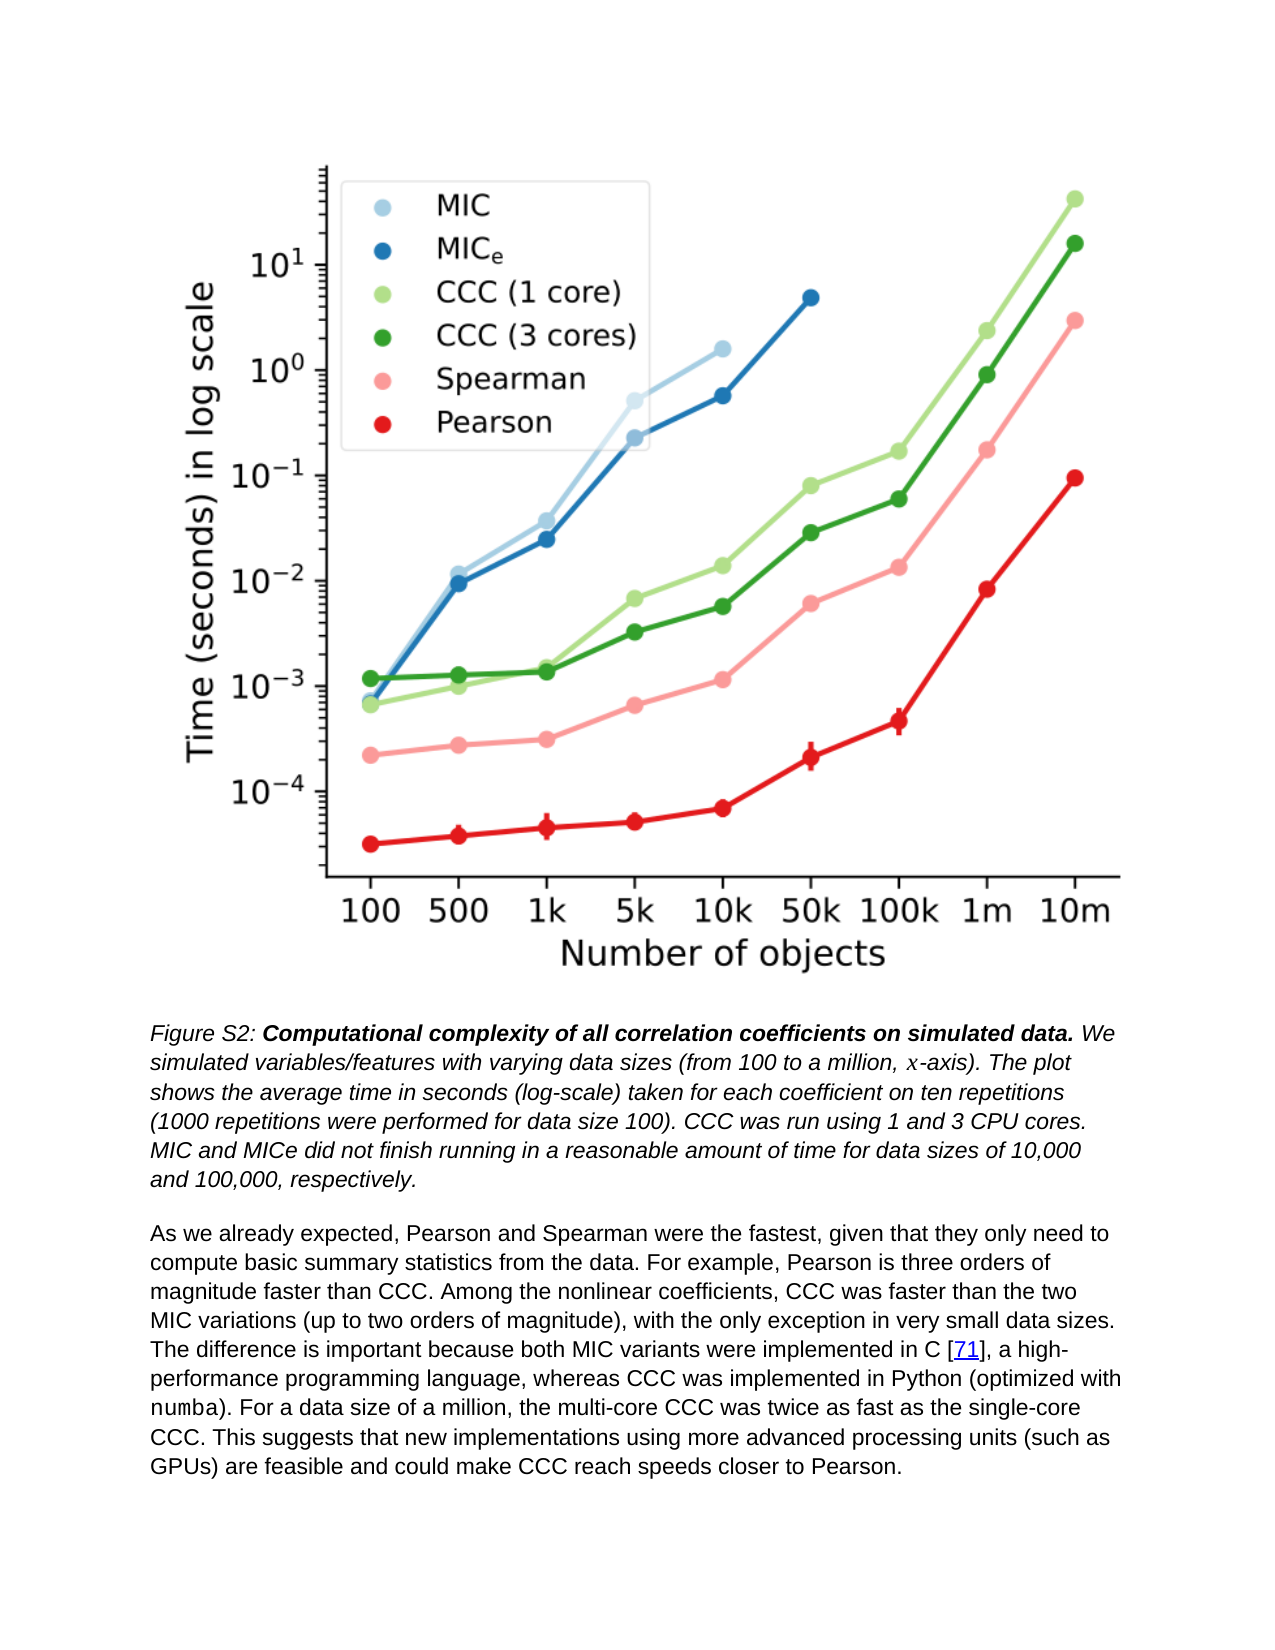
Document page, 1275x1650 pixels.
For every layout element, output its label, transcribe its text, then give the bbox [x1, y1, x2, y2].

text Figure S2: Computational complexity of all correlation coefficients on simulated data. We simulated variables/features with varying data sizes (from 100 to a million, -axis). The plot shows the average time in seconds (log-scale) taken for each coefficient on ten repetitions (1000 repetitions were performed for data size 100). CCC was run using 1 and 3 CPU cores. MIC and MICe did not finish running in a reasonable amount of time for data sizes of 10,000 and 100,000, respectively. [150, 1020, 1125, 1192]
text As we already expected, Pearson and Spearman were the fastest, given that they only need to compute basic summary statistics from the data. For example, Pearson is three orders of magnitude faster than CCC. Among the nonlinear coefficients, CCC was faster than the two MIC variations (up to two orders of magnitude), with the only exception in very small data sizes. The difference is important because both MIC variants were implemented in C [71], a high-performance programming language, whereas CCC was implemented in Python (optimized with numba). For a data size of a million, the multi-core CCC was twice as fast as the single-core CCC. This suggests that new implementations using more advanced processing units (such as GPUs) are feasible and could make CCC reach speeds closer to Pearson. [150, 1220, 1125, 1480]
picture [168, 150, 1144, 992]
